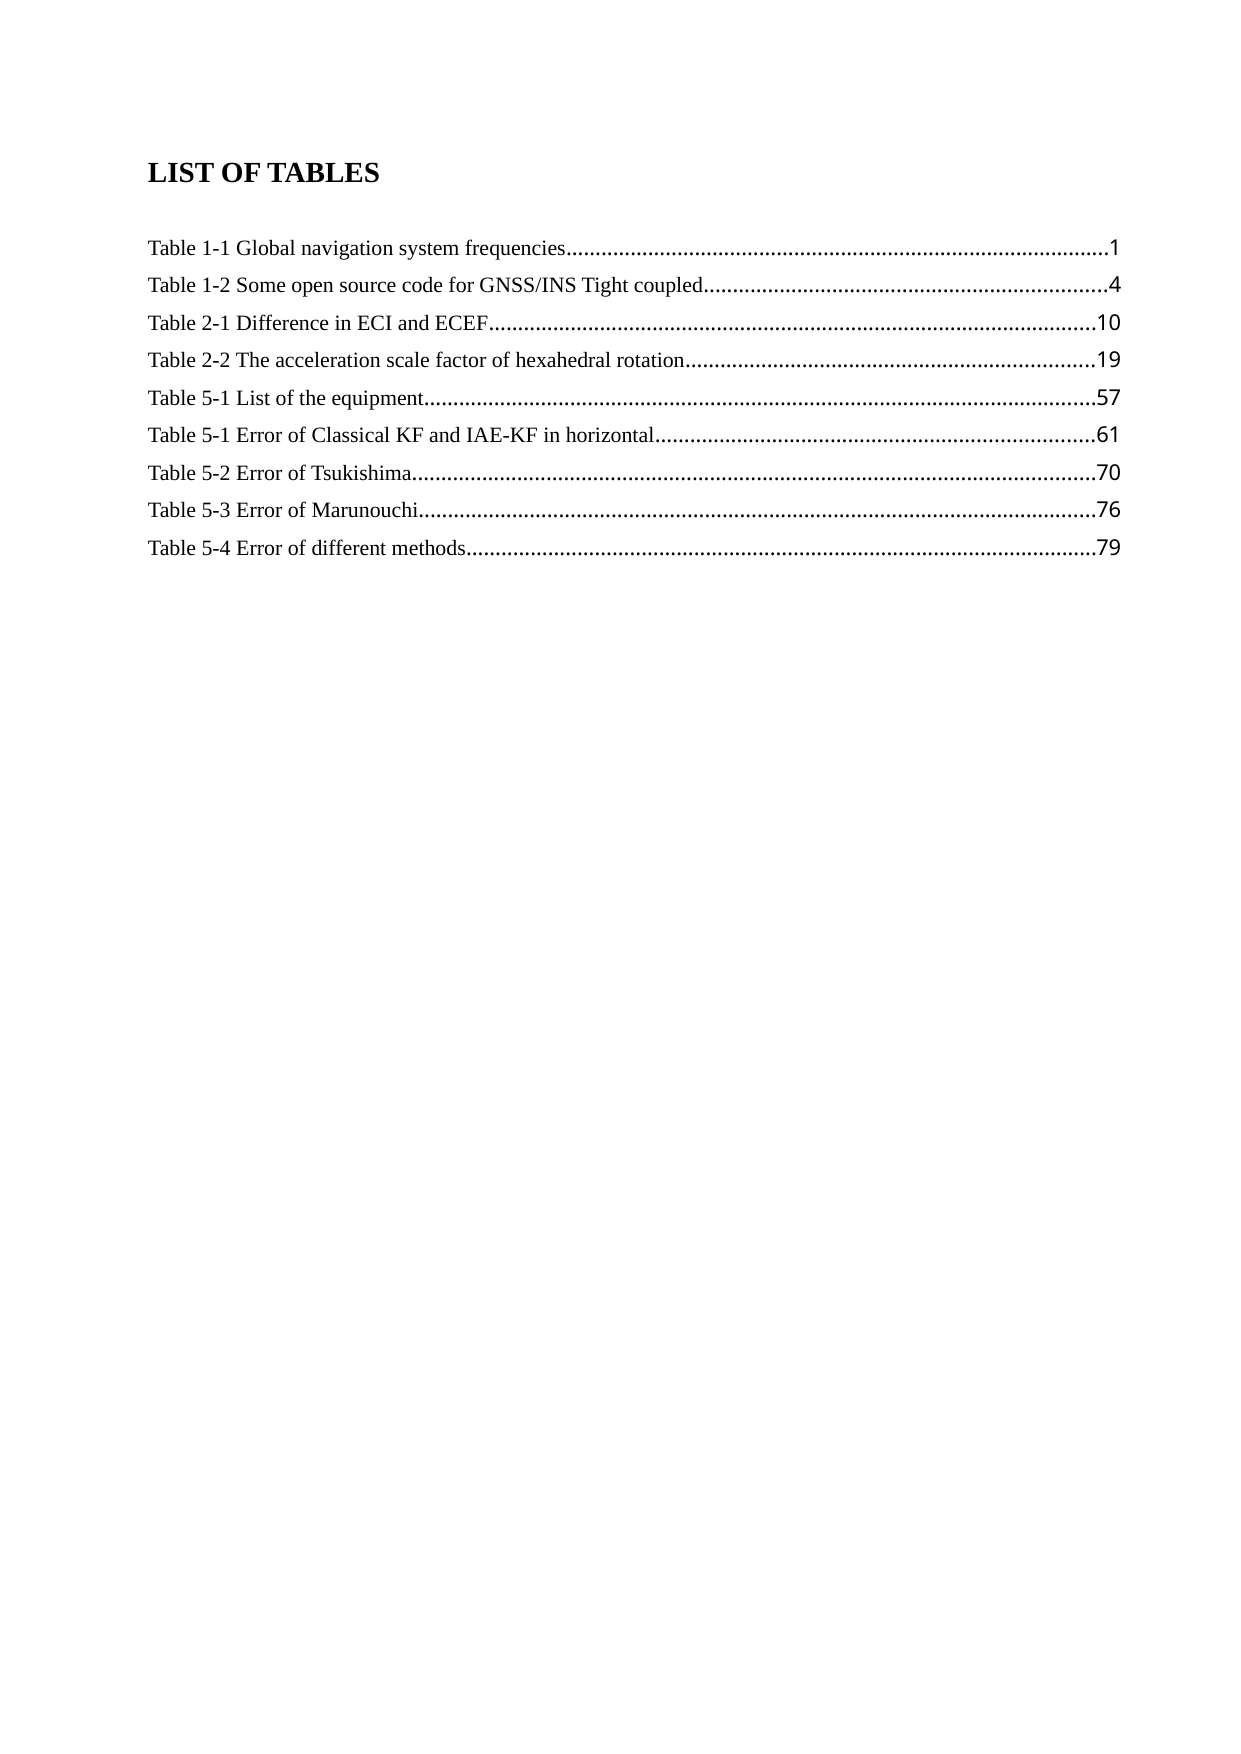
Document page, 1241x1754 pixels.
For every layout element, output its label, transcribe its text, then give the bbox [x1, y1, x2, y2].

text Table 5-3 Error of Marunouchi 76 [148, 491, 1122, 528]
text Table 1-1 Global navigation system frequencies 1 [148, 228, 1122, 266]
text LIST OF TABLES [148, 153, 1122, 191]
text Table 2-2 The acceleration scale factor of hexahedral rotation 19 [148, 341, 1122, 378]
text Table 5-1 Error of Classical KF and IAE-KF in horizontal 61 [148, 416, 1122, 453]
text Table 2-1 Difference in ECI and ECEF 10 [148, 303, 1122, 341]
text Table 5-4 Error of different methods 79 [148, 528, 1122, 566]
text Table 5-2 Error of Tsukishima 70 [148, 453, 1122, 491]
text Table 5-1 List of the equipment 57 [148, 378, 1122, 416]
text Table 1-2 Some open source code for GNSS/INS Tight coupled 4 [148, 266, 1122, 303]
